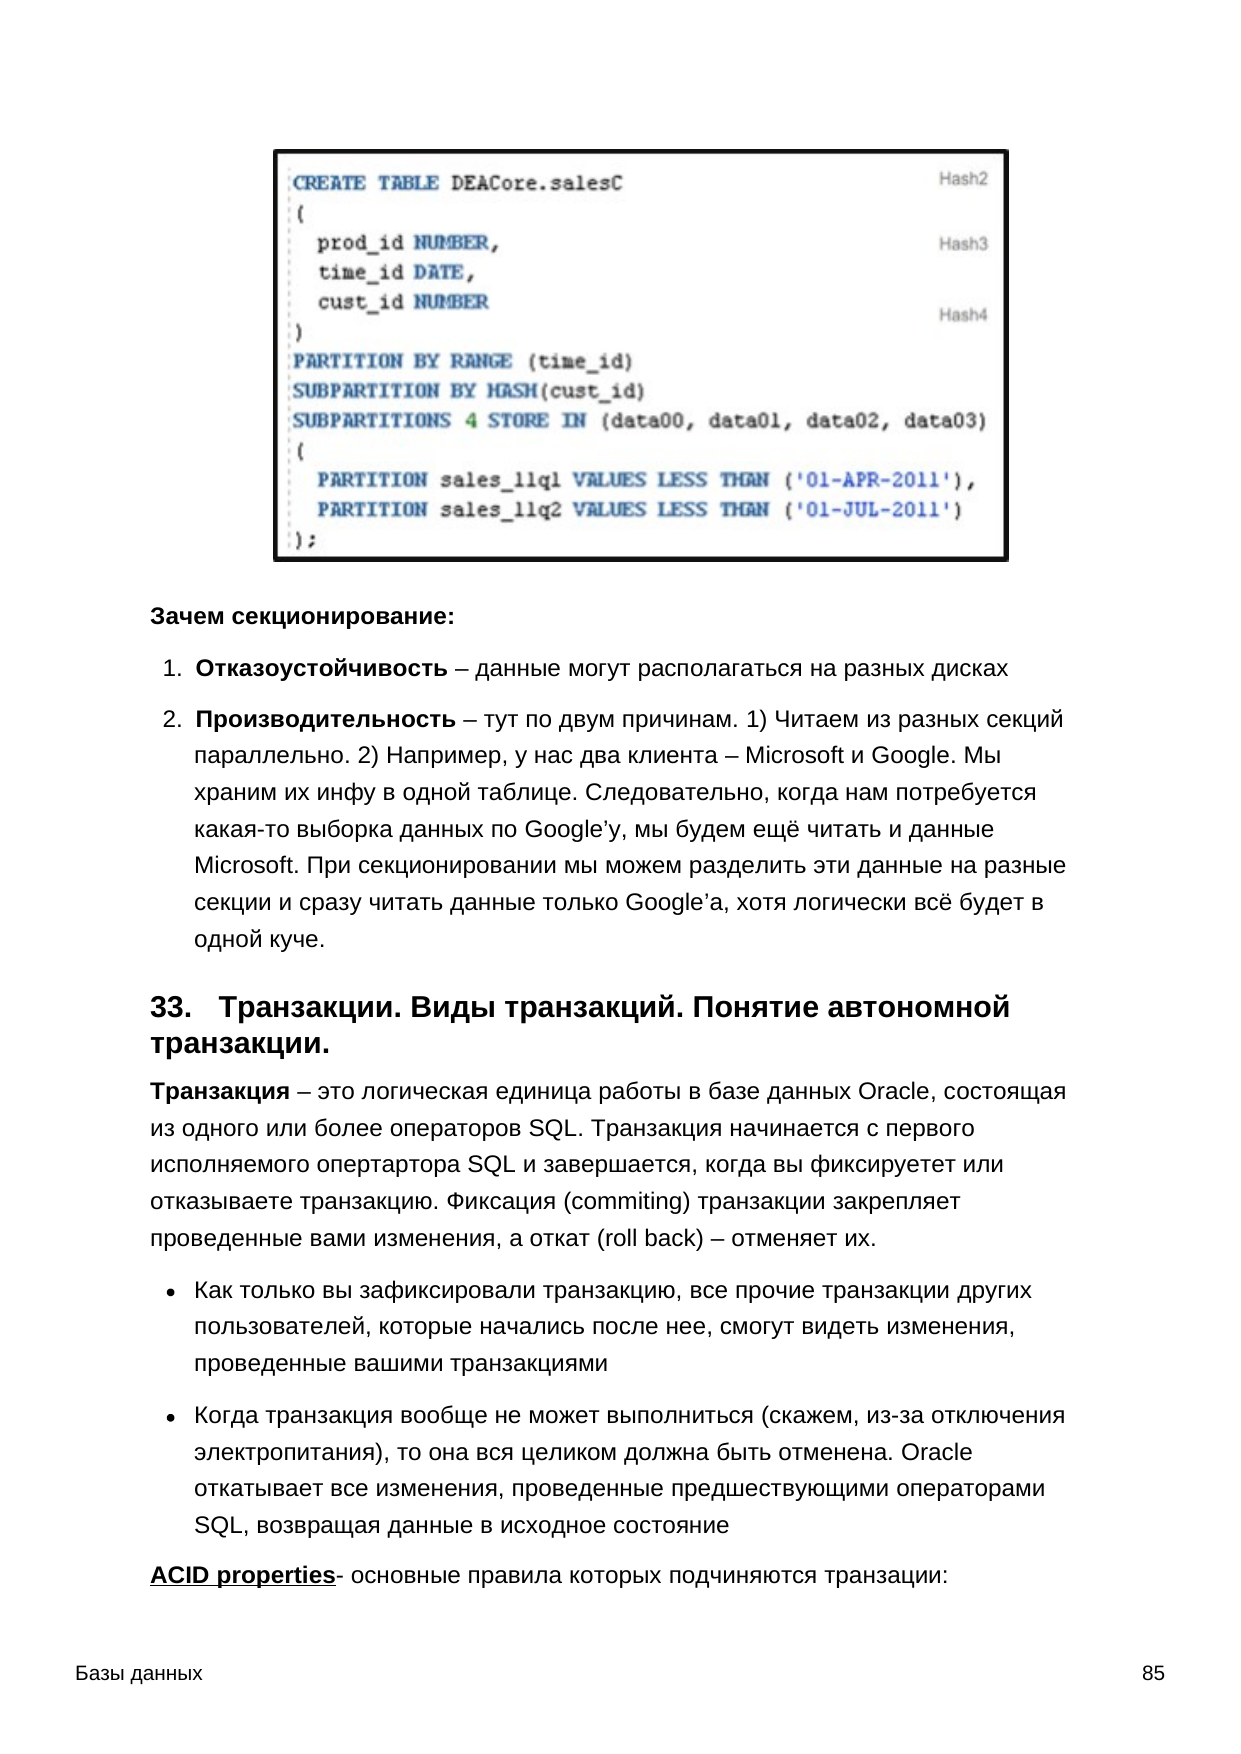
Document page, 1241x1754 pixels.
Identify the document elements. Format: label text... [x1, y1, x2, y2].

text Как только вы зафиксировали транзакцию, все прочие транзакции других пользователей, которые начались после нее, смогут видеть изменения, проведенные вашими транзакциями [194, 1276, 1040, 1376]
text 2. Производительность – тут по двум причинам. 1) Читаем из разных секций параллельно. 2) Например, у нас два клиента – Microsoft и Google. Мы храним их инфу в одной таблице. Следовательно, когда нам потребуется какая-то выборка данных по Google’у, мы будем ещё читать и данные Microsoft. При секционировании мы можем разделить эти данные на разные секции и сразу читать данные только Google’a, хотя логически всё будет в одной куче. [162, 704, 1074, 952]
text ACID properties- основные правила которых подчиняются транзации: [150, 1561, 1168, 1589]
picture [273, 149, 1009, 562]
text 33. Транзакции. Виды транзакций. Понятие автономной транзакции. [150, 989, 1011, 1060]
text Транзакция – это логическая единица работы в базе данных Oracle, состоящая из одного или более операторов SQL. Транзакция начинается с первого исполняемого опертартора SQL и завершается, когда вы фиксируетет или отказываете транзакцию. Фиксация (commiting) транзакции закрепляет проведенные вами изменения, а откат (roll back) – отменяет их. [150, 1077, 1073, 1251]
text 1. Отказоустойчивость – данные могут располагаться на разных дисках [162, 654, 1168, 682]
text Зачем секционирование: [150, 602, 1168, 629]
text Когда транзакция вообще не может выполниться (скажем, из-за отключения электропитания), то она вся целиком должна быть отменена. Oracle откатывает все изменения, проведенные предшествующими операторами SQL, возвращая данные в исходное состояние [194, 1401, 1072, 1538]
text Базы данных 85 [75, 1661, 1168, 1685]
